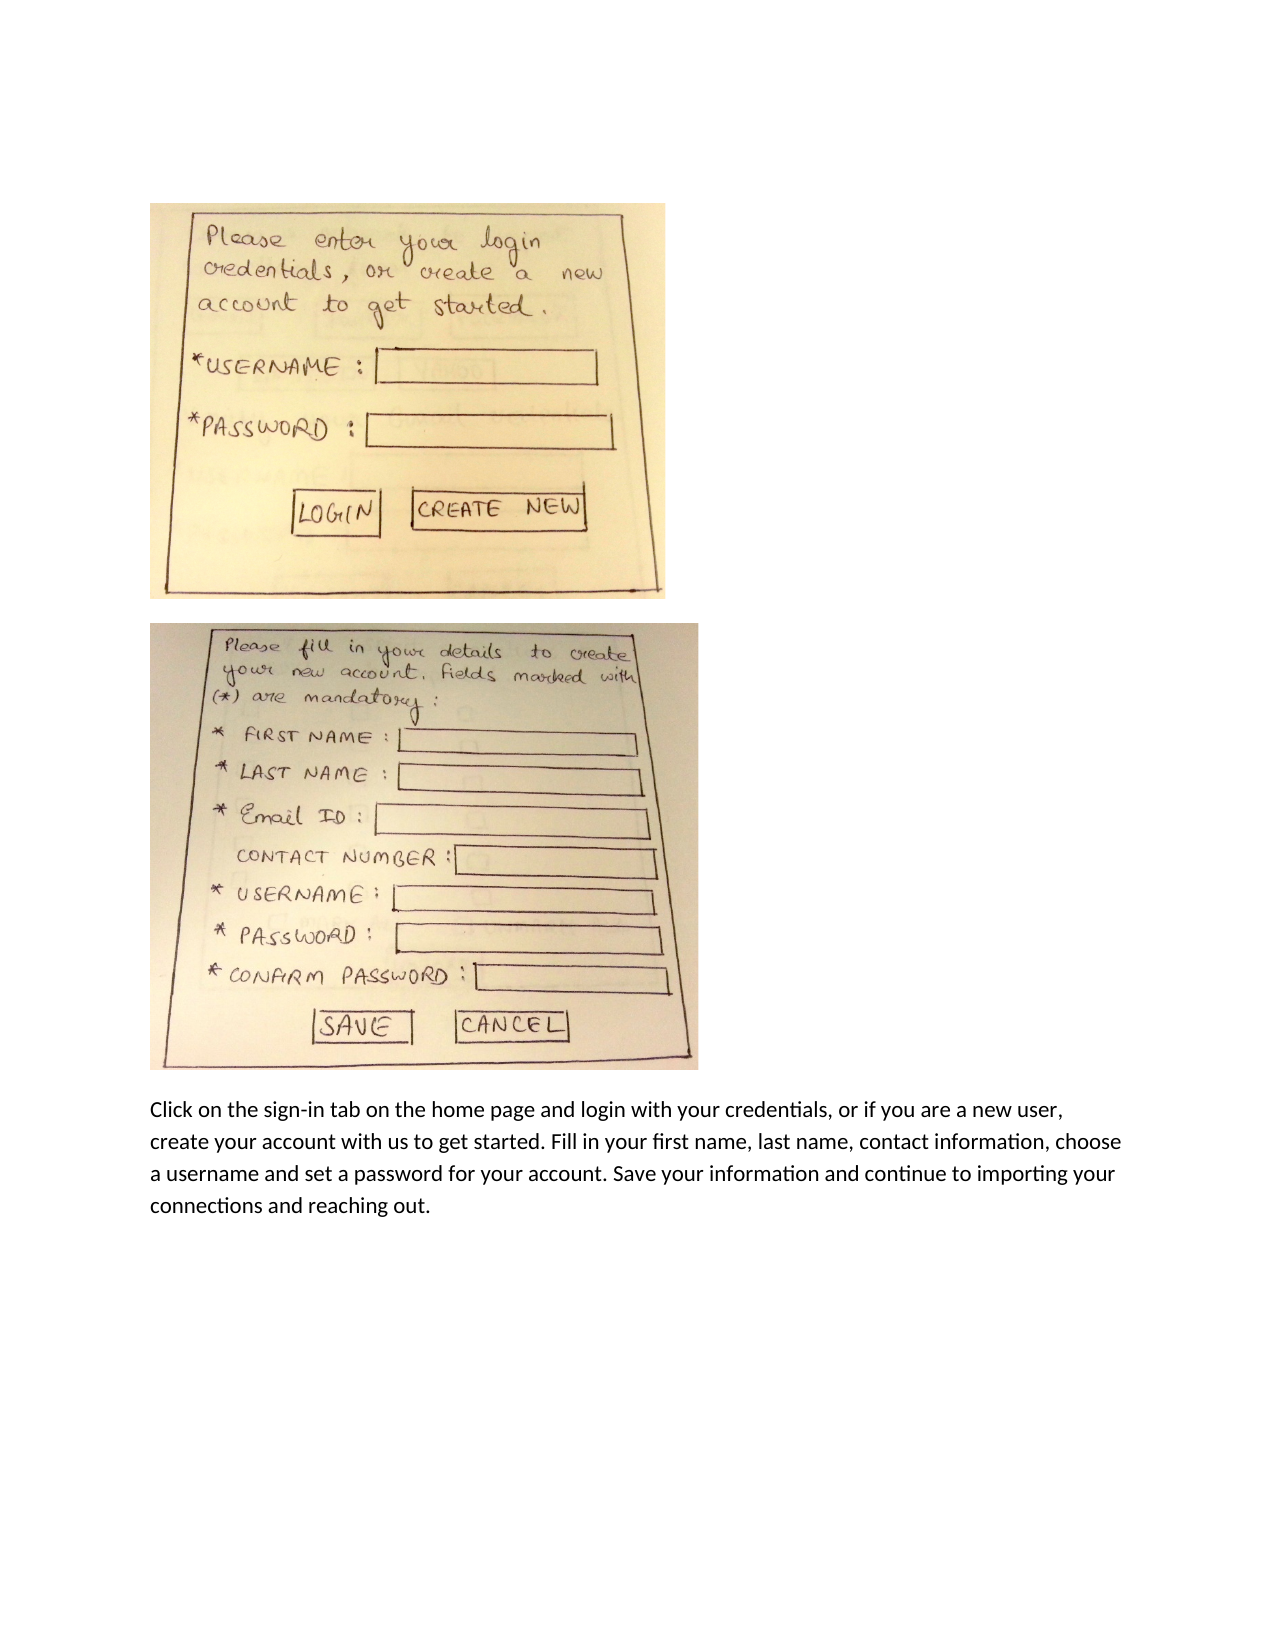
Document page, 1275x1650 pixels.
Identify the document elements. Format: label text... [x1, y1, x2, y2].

picture [150, 203, 666, 599]
picture [150, 623, 699, 1070]
text Click on the sign-in tab on the home page and login with your credentials, or if you are a new user, create your account with us to get started. Fill in your first name, last name, contact information, choose a username and set a password for your account. Save your information and continue to importing your connections and reaching out. [150, 1095, 1125, 1219]
